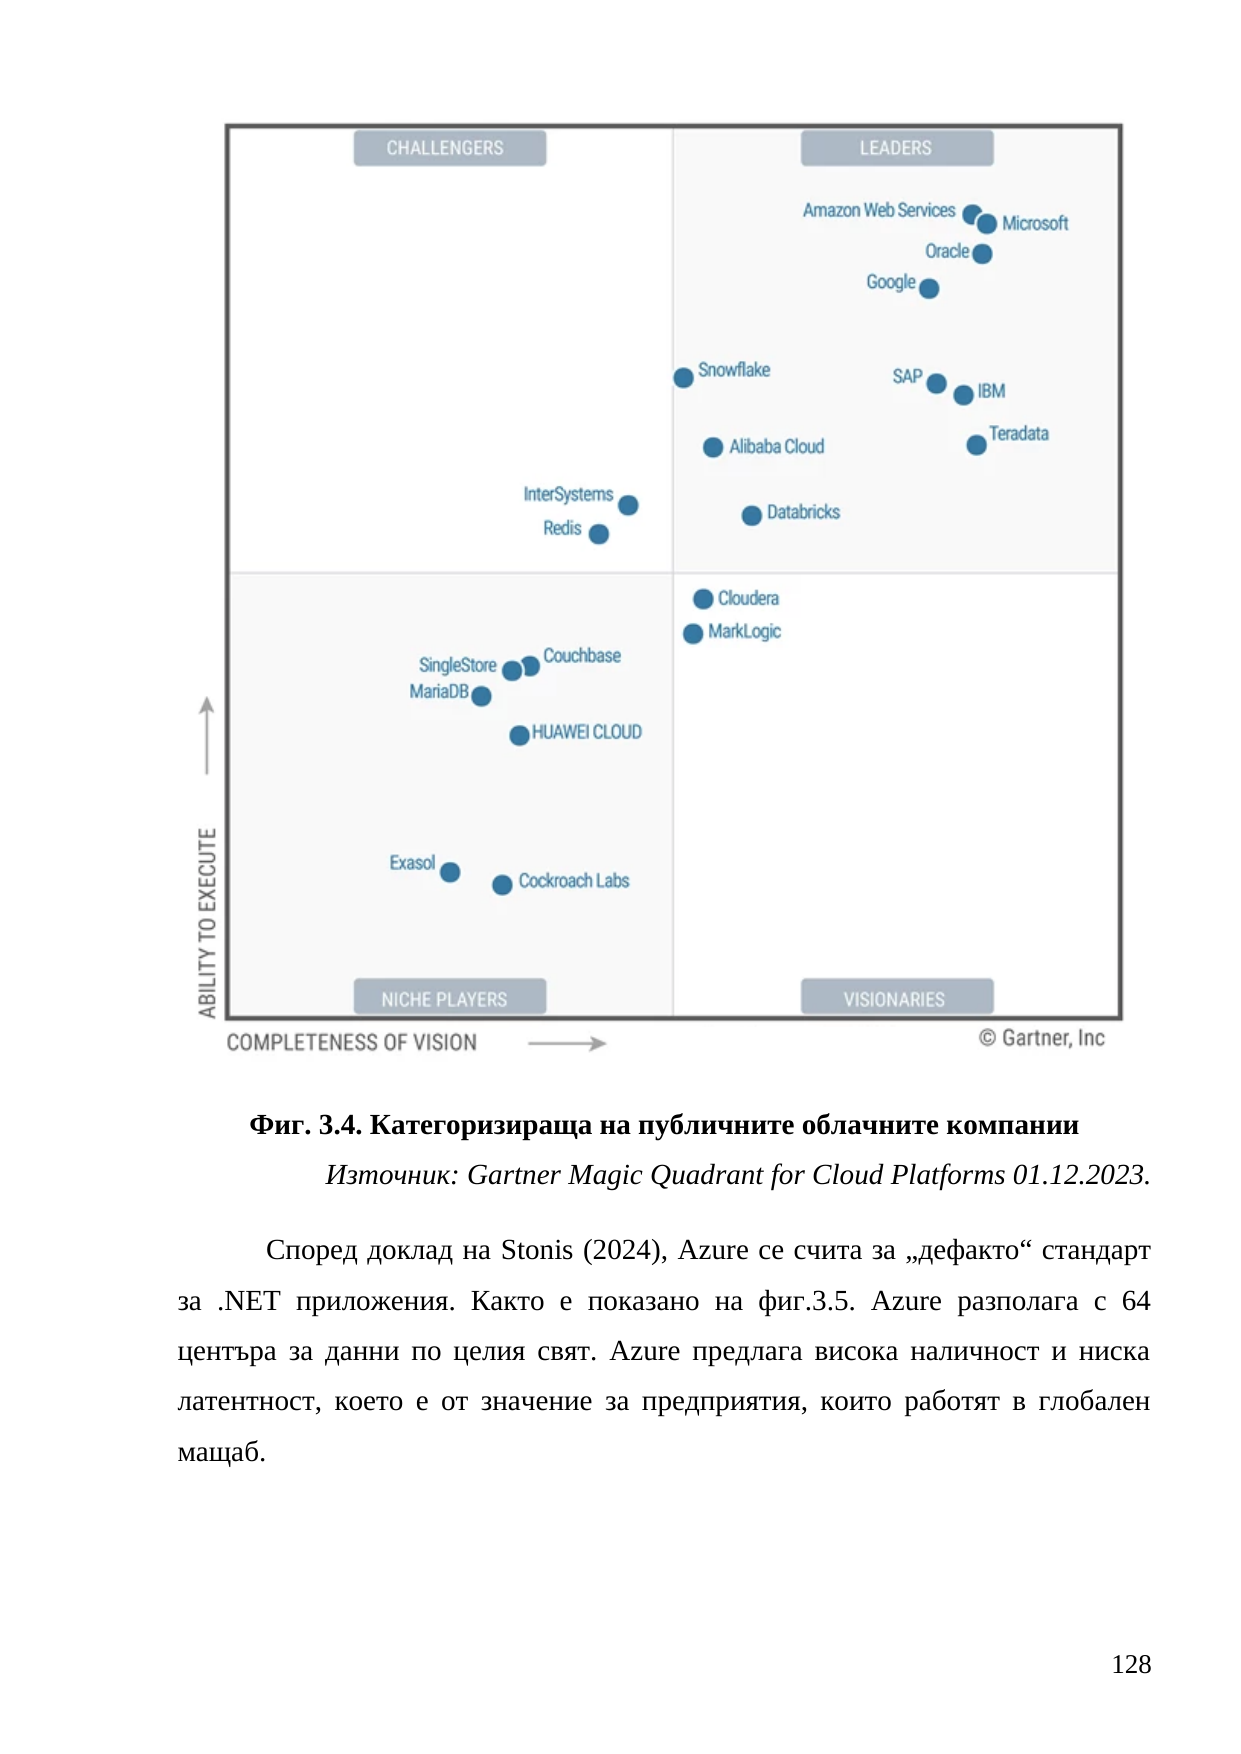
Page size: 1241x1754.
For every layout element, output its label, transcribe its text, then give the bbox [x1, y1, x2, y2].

title Фиг. 3.4. Категоризираща на публичните облачните компании [177, 1107, 1152, 1140]
picture [182, 118, 1147, 1065]
text Според доклад на Stonis (2024), Azure се счита за „дефакто“ стандарт за .NET приложения. Както е показано на фиг.3.5. Azure разполага с 64 центъра за данни по целия свят. Azure предлага висока наличност и ниска латентност, което е от значение за предприятия, които работят в глобален мащаб. [177, 1232, 1152, 1467]
title Източник: Gartner Magic Quadrant for Cloud Platforms 01.12.2023. [177, 1157, 1152, 1191]
